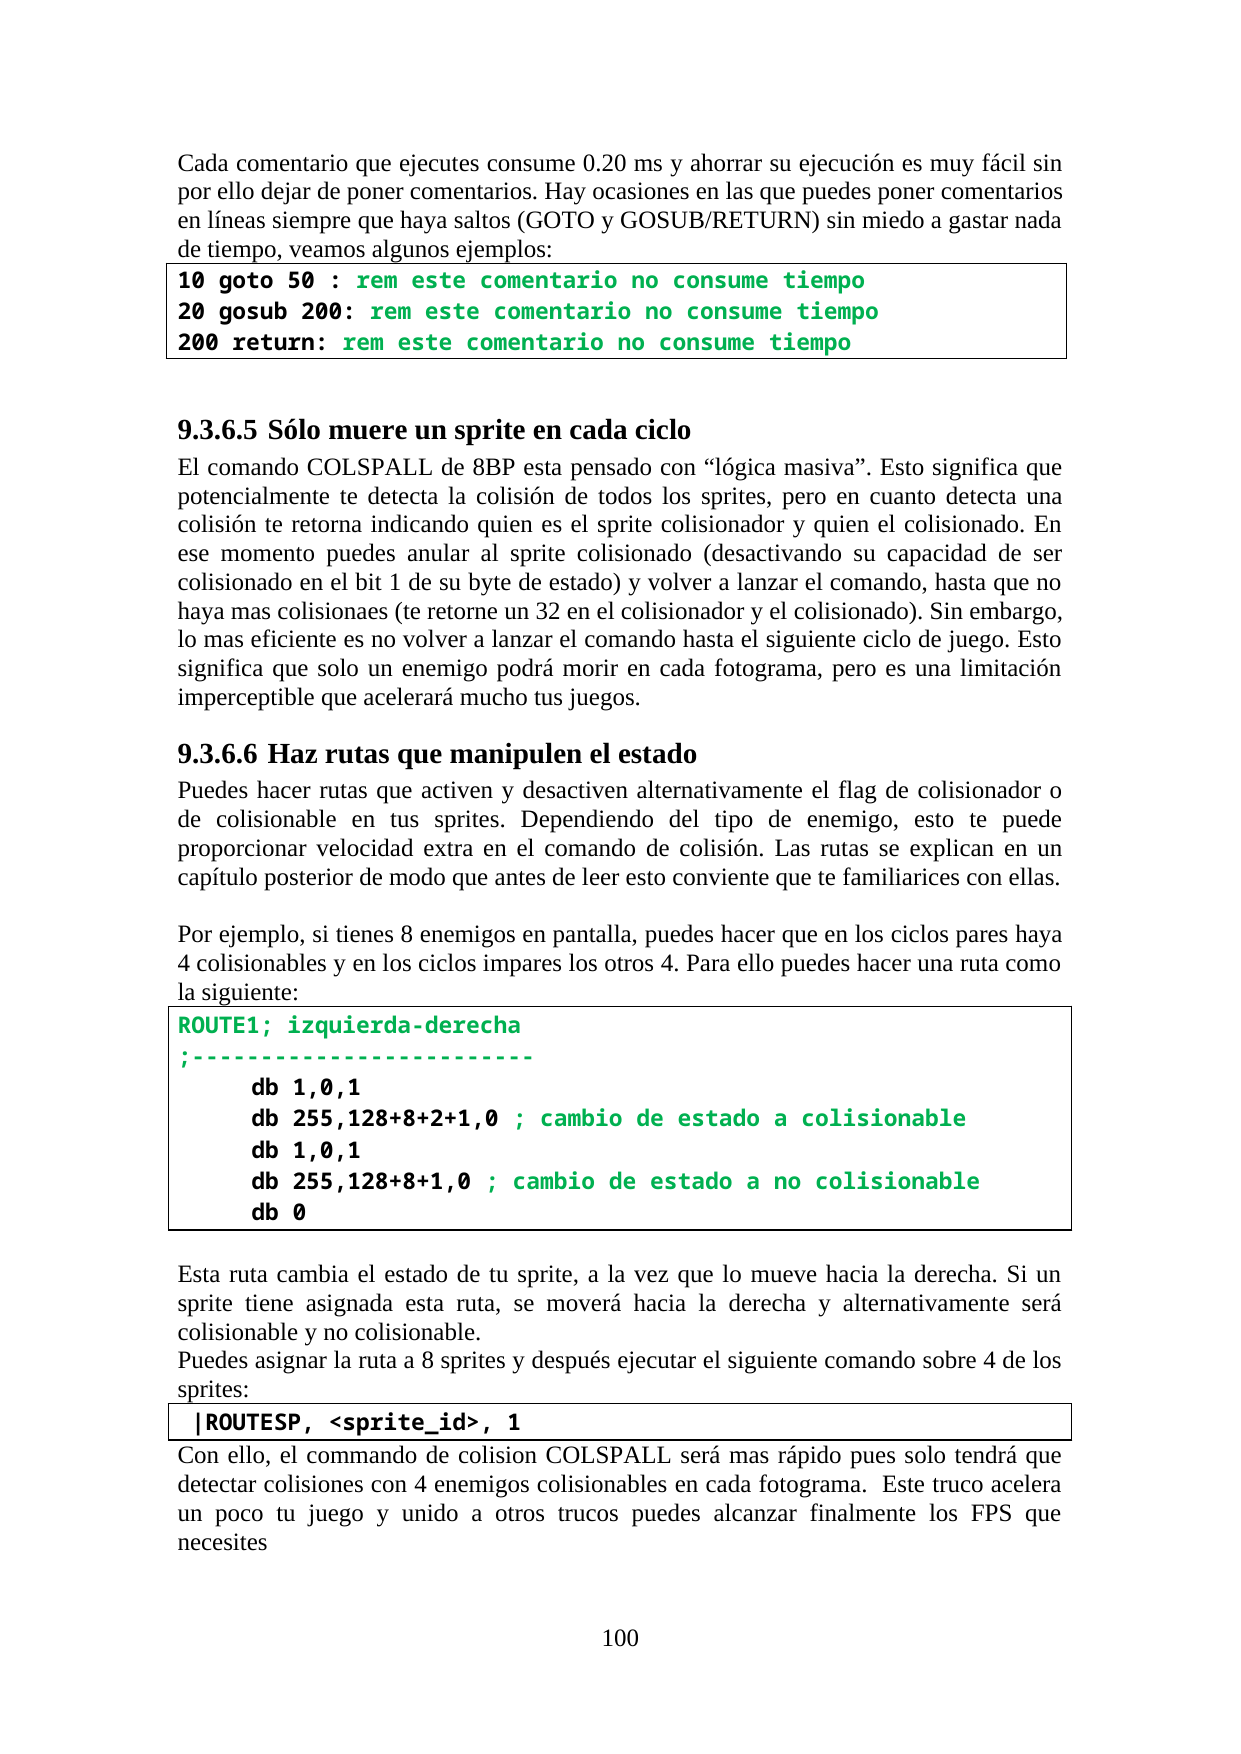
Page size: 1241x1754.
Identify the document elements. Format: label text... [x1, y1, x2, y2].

text db 255,128+8+1,0 ; cambio de estado a no colisionable [177, 1165, 1063, 1193]
text Puedes asignar la ruta a 8 sprites y después ejecutar el siguiente comando sobre 4 de los sprites: [177, 1346, 1063, 1403]
text db 255,128+8+2+1,0 ; cambio de estado a colisionable [177, 1102, 1063, 1134]
text Con ello, el commando de colision COLSPALL será mas rápido pues solo tendrá que detectar colisiones con 4 enemigos colisionables en cada fotograma. Este truco acelera un poco tu juego y unido a otros trucos puedes alcanzar finalmente los FPS que necesites [177, 1441, 1063, 1556]
text |ROUTESP, <sprite_id>, 1 [169, 1404, 1071, 1439]
subtitle Sólo muere un sprite en cada ciclo [177, 412, 1063, 446]
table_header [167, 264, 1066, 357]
text ROUTE1; izquierda-derecha [169, 1007, 1071, 1040]
text db 1,0,1 [177, 1134, 1063, 1165]
text db 0 [169, 1193, 1071, 1229]
text Por ejemplo, si tienes 8 enemigos en pantalla, puedes hacer que en los ciclos pares haya 4 colisionables y en los ciclos impares los otros 4. Para ello puedes hacer una ruta como la siguiente: [177, 919, 1063, 1006]
text ;------------------------- [177, 1040, 1063, 1071]
text Esta ruta cambia el estado de tu sprite, a la vez que lo mueve hacia la derecha. Si un sprite tiene asignada esta ruta, se moverá hacia la derecha y alternativamente será colisionable y no colisionable. [177, 1259, 1063, 1346]
text El comando COLSPALL de 8BP esta pensado con “lógica masiva”. Esto significa que potencialmente te detecta la colisión de todos los sprites, pero en cuanto detecta una colisión te retorna indicando quien es el sprite colisionador y quien el colisionado. En ese momento puedes anular al sprite colisionado (desactivando su capacidad de ser colisionado en el bit 1 de su byte de estado) y volver a lanzar el comando, hasta que no haya mas colisionaes (te retorne un 32 en el colisionador y el colisionado). Sin embargo, lo mas eficiente es no volver a lanzar el comando hasta el siguiente ciclo de juego. Esto significa que solo un enemigo podrá morir en cada fotograma, pero es una limitación imperceptible que acelerará mucho tus juegos. [177, 452, 1063, 711]
subtitle Haz rutas que manipulen el estado [177, 736, 1063, 769]
text Puedes hacer rutas que activen y desactiven alternativamente el flag de colisionador o de colisionable en tus sprites. Dependiendo del tipo de enemigo, esto te puede proporcionar velocidad extra en el comando de colisión. Las rutas se explican en un capítulo posterior de modo que antes de leer esto conviente que te familiarices con ellas. [177, 776, 1063, 891]
text db 1,0,1 [177, 1071, 1063, 1102]
text Cada comentario que ejecutes consume 0.20 ms y ahorrar su ejecución es muy fácil sin por ello dejar de poner comentarios. Hay ocasiones en las que puedes poner comentarios en líneas siempre que haya saltos (GOTO y GOSUB/RETURN) sin miedo a gastar nada de tiempo, veamos algunos ejemplos: [177, 148, 1063, 263]
